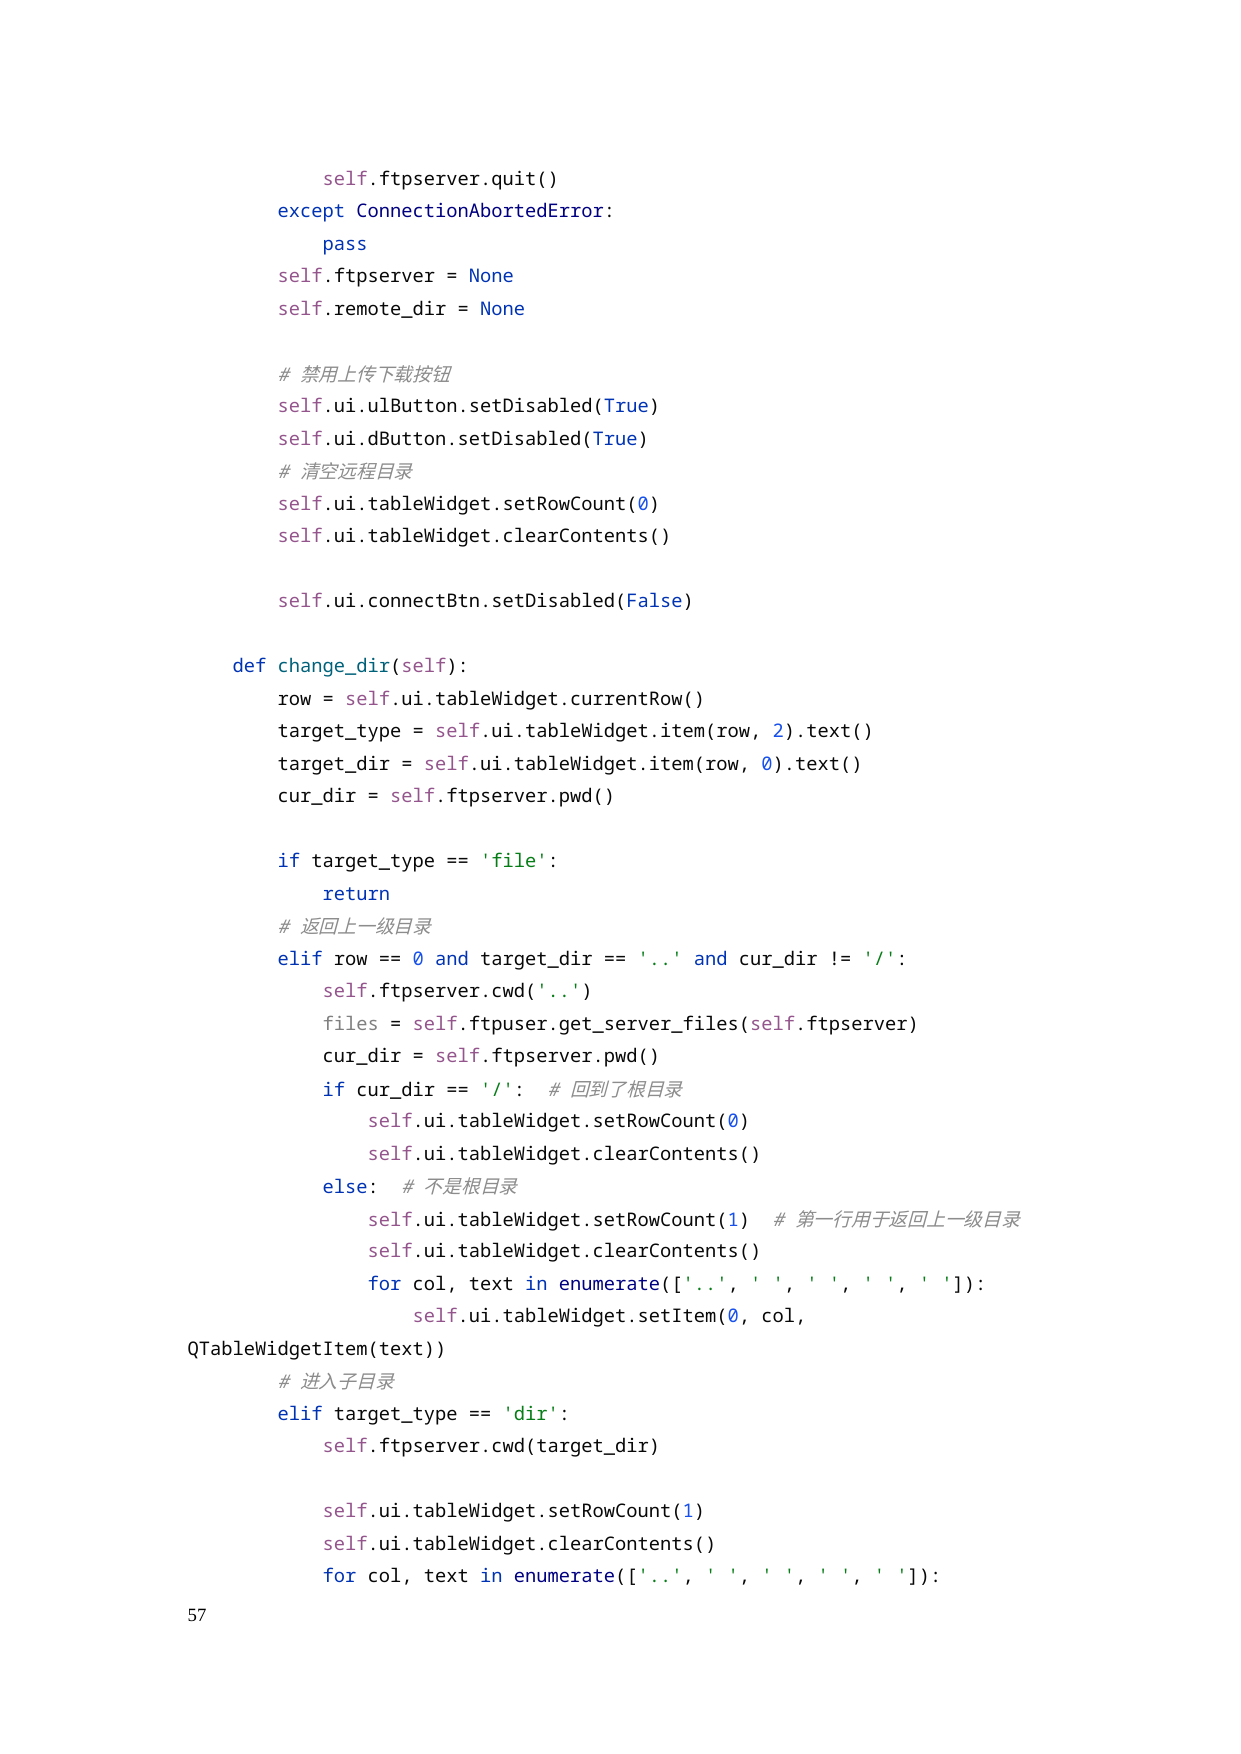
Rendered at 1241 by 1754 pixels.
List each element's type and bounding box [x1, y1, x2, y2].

text [187, 162, 1053, 1592]
